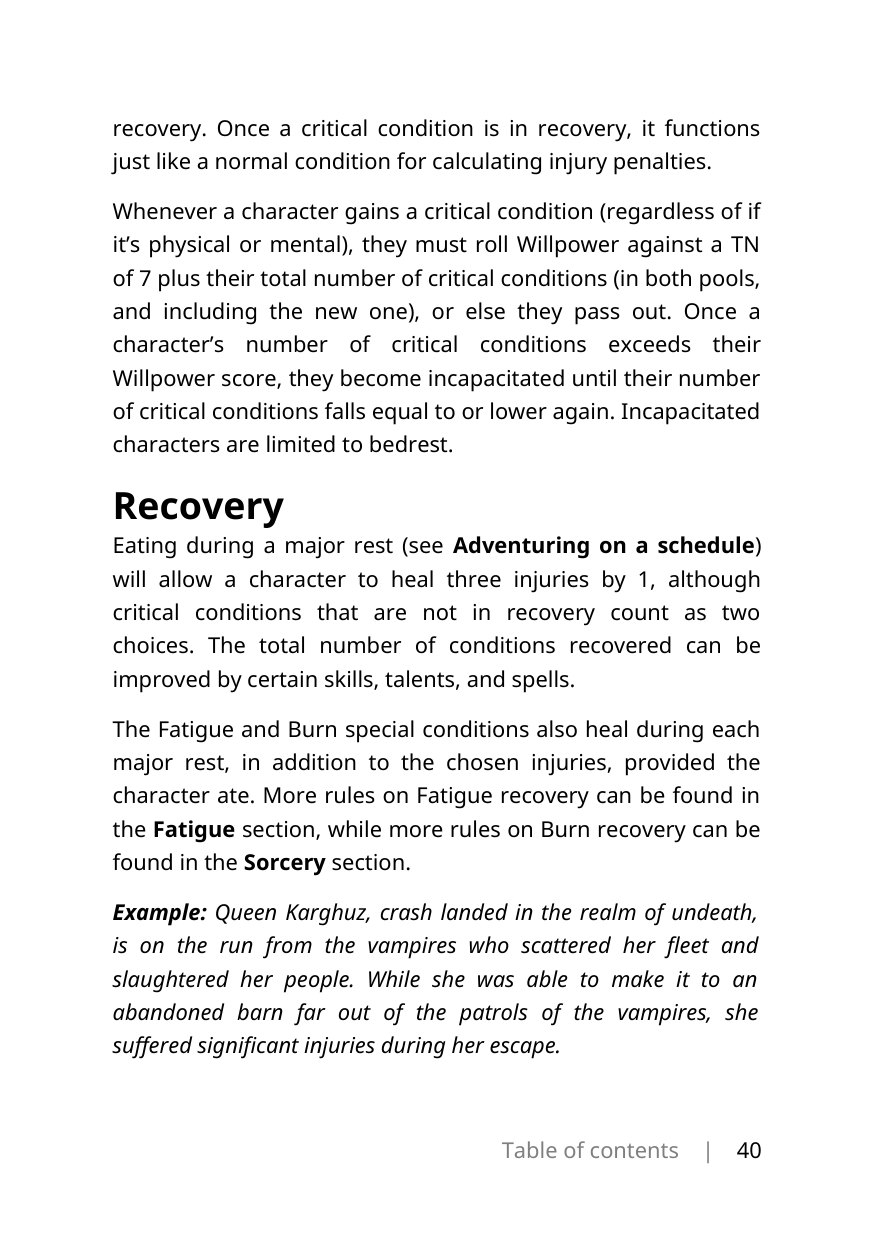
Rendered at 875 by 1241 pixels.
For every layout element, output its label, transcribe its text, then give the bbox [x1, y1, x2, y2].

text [112, 112, 762, 176]
text Whenever a character gains a critical condition (regardless of if it’s physical or mental), they must roll Willpower against a TN of 7 plus their total number of critical conditions (in both pools, and including the new one), or else they pass out. Once a character’s number of critical conditions exceeds their Willpower score, they become incapacitated until their number of critical conditions falls equal to or lower again. Incapacitated characters are limited to bedrest. [112, 196, 762, 459]
text Example: Queen Karghuz, crash landed in the realm of undeath, is on the run from the vampires who scattered her fleet and slaughtered her people. While she was able to make it to an abandoned barn far out of the patrols of the vampires, she suffered significant injuries during her escape. [112, 897, 762, 1060]
text Eating during a major rest (see Adventuring on a schedule) will allow a character to heal three injuries by 1, although critical conditions that are not in recovery count as two choices. The total number of conditions recovered can be improved by certain skills, talents, and spells. [112, 530, 762, 693]
subtitle Recovery [112, 479, 762, 530]
text The Fatigue and Burn special conditions also heal during each major rest, in addition to the chosen injuries, provided the character ate. More rules on Fatigue recovery can be found in the Fatigue section, while more rules on Burn recovery can be found in the Sorcery section. [112, 713, 762, 877]
